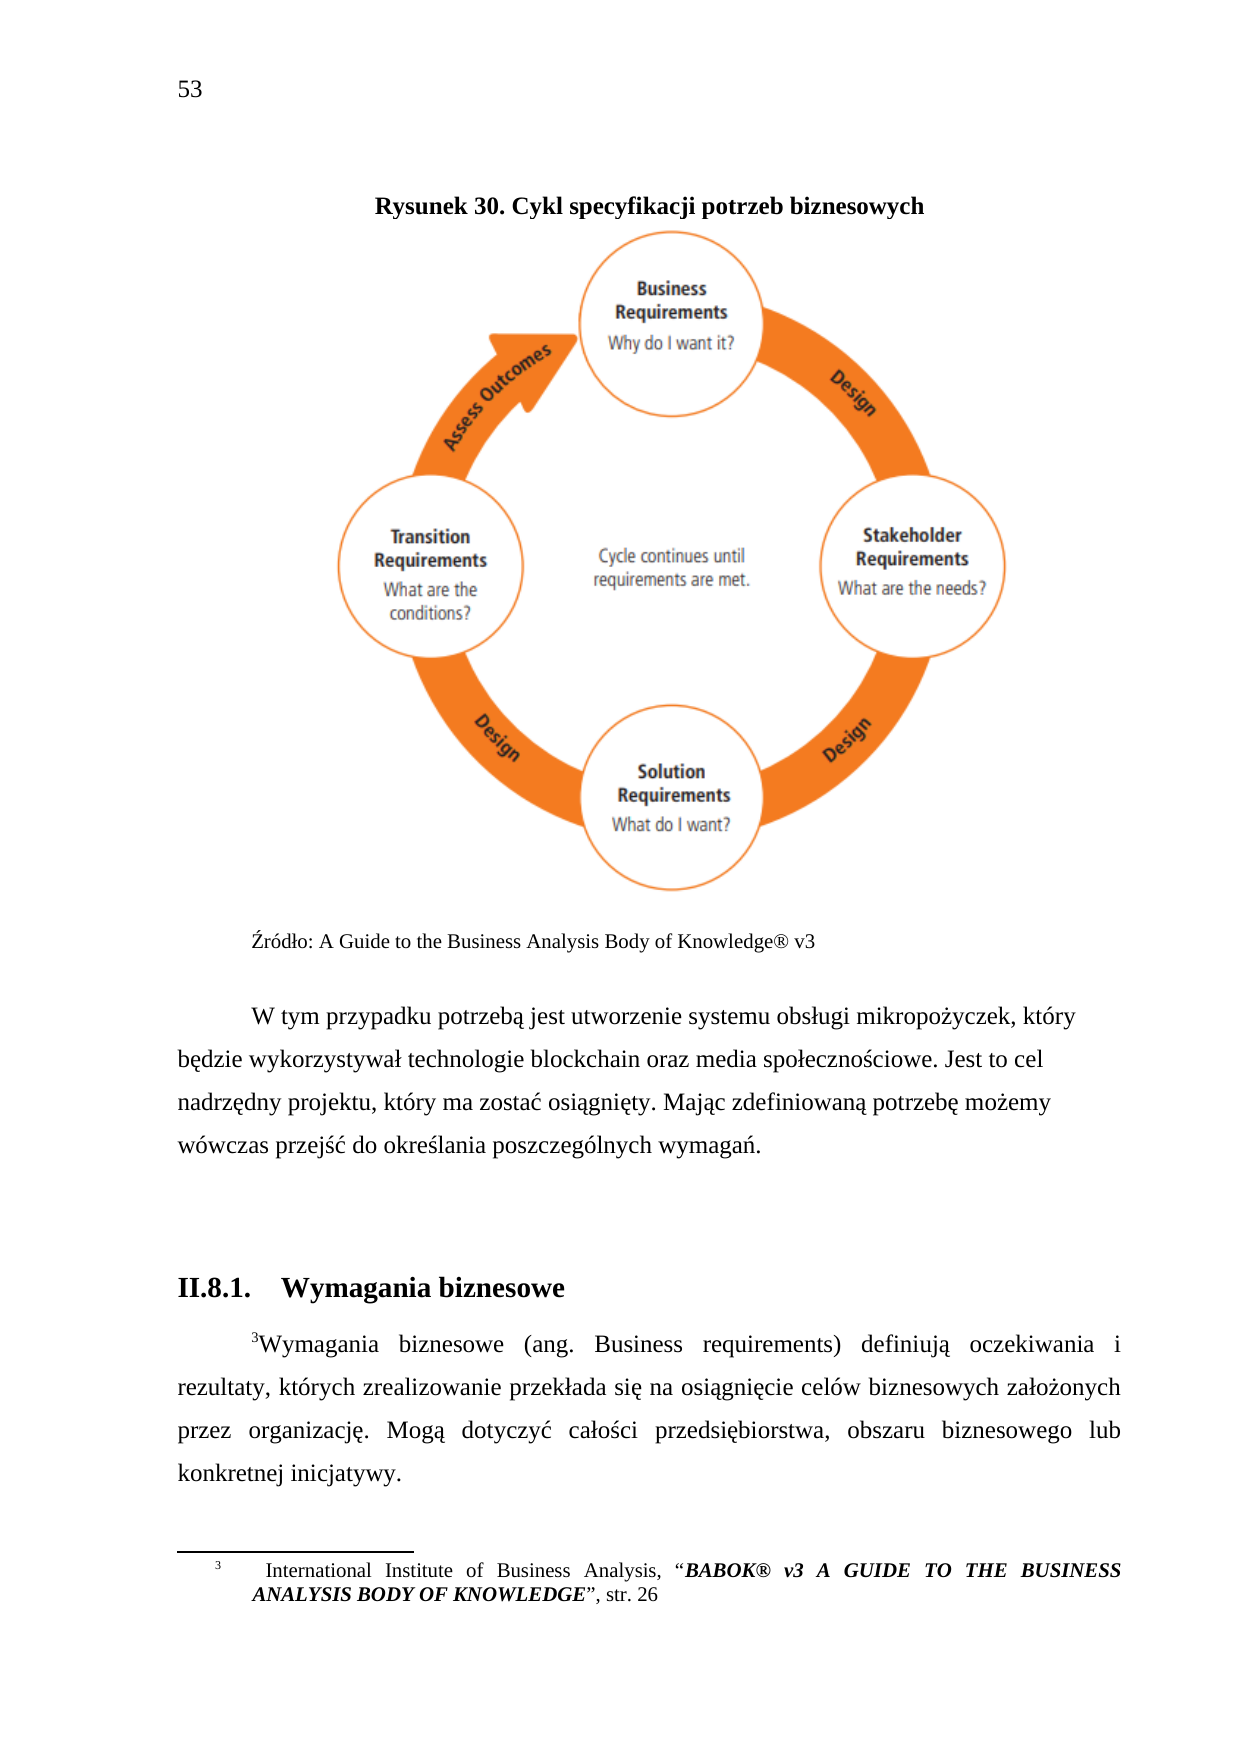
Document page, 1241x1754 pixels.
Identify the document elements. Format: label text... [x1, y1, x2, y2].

subtitle Wymagania biznesowe [177, 1270, 1122, 1304]
text Wymagania biznesowe (ang. Business requirements) definiują oczekiwania i rezultaty, których zrealizowanie przekłada się na osiągnięcie celów biznesowych założonych przez organizację. Mogą dotyczyć całości przedsiębiorstwa, obszaru biznesowego lub konkretnej inicjatywy. [177, 1329, 1122, 1487]
text W tym przypadku potrzebą jest utworzenie systemu obsługi mikropożyczek, który będzie wykorzystywał technologie blockchain oraz media społecznościowe. Jest to cel nadrzędny projektu, który ma zostać osiągnięty. Mając zdefiniowaną potrzebę możemy wówczas przejść do określania poszczególnych wymagań. [177, 1001, 1122, 1159]
picture [297, 219, 1076, 915]
text Źródło: A Guide to the Business Analysis Body of Knowledge® v3 [177, 929, 1122, 953]
